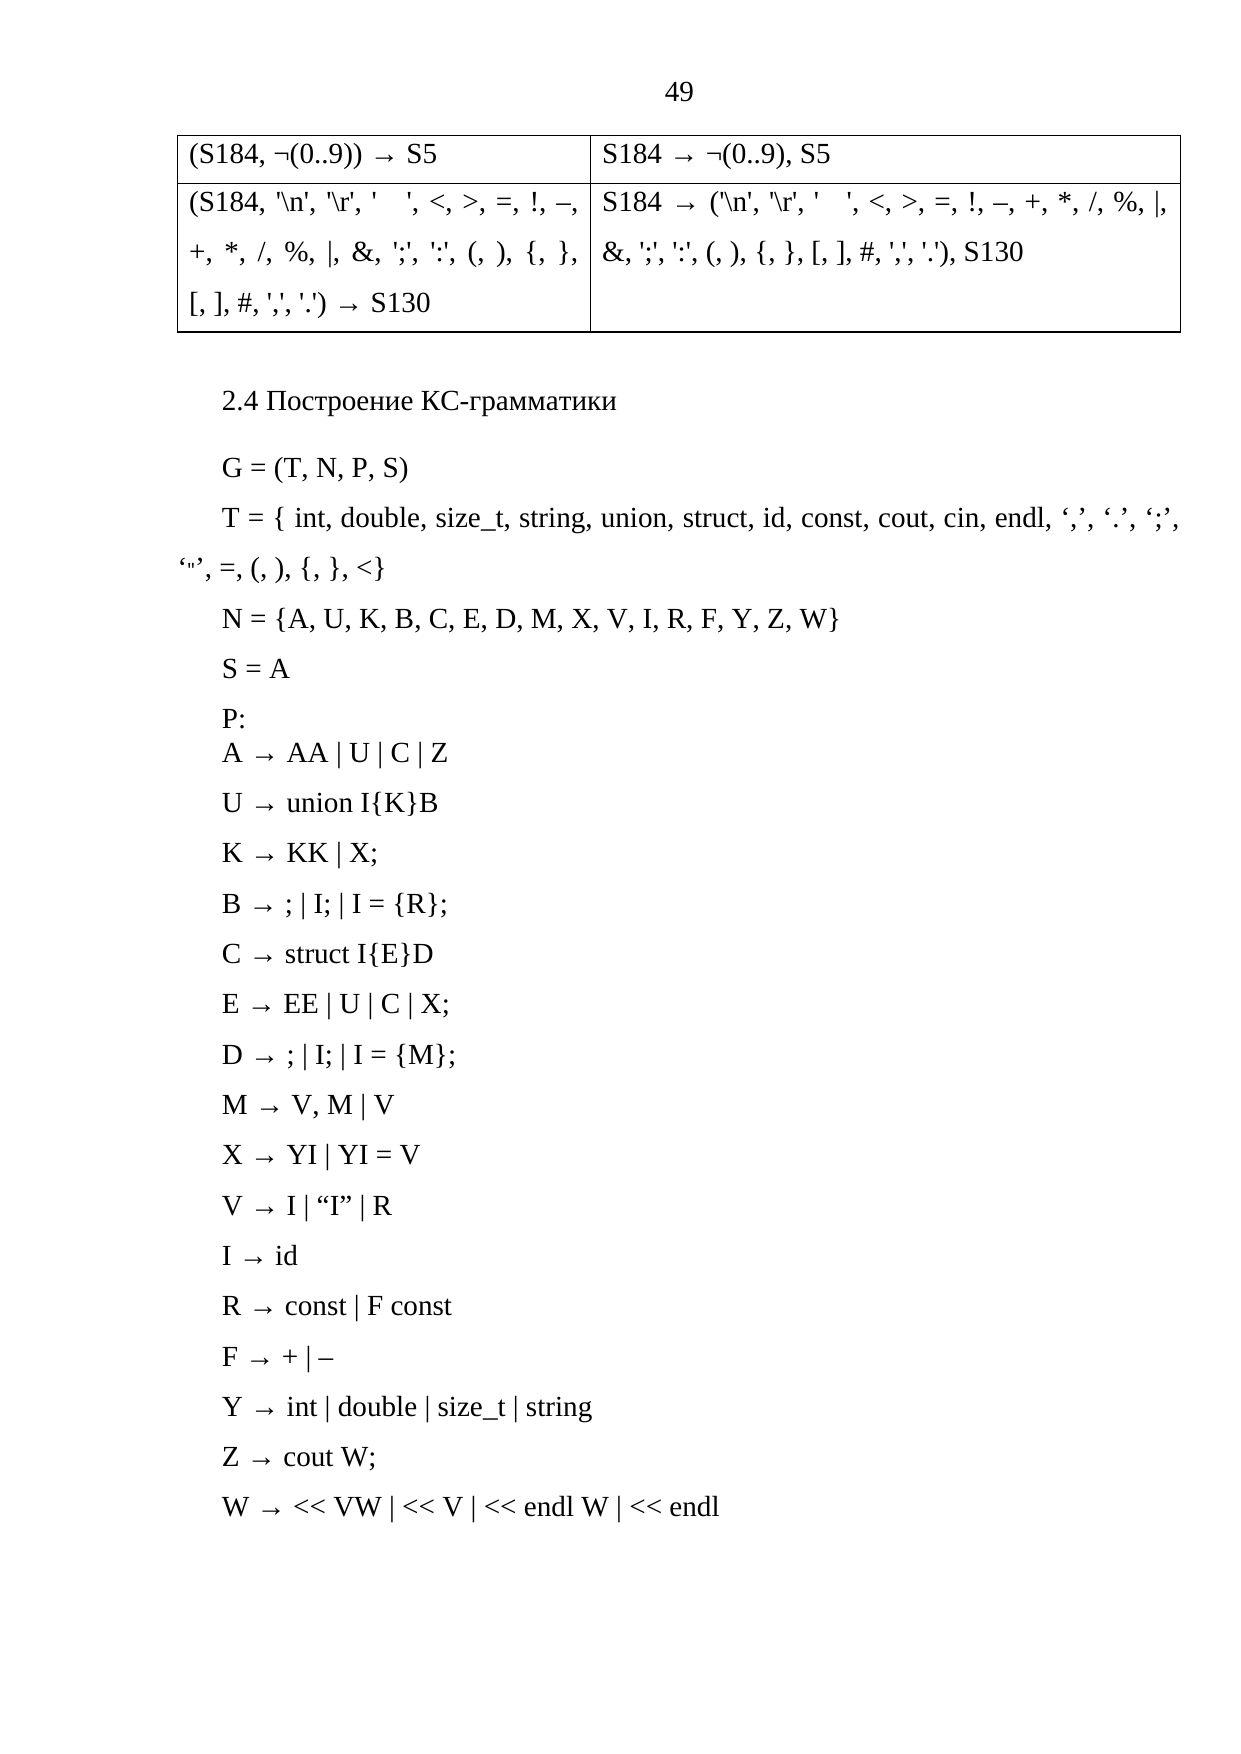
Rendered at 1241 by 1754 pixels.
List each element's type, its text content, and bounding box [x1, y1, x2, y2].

text G = (T, N, P, S) [177, 450, 1181, 483]
text C → struct I{E}D [177, 936, 1181, 970]
text I → id [177, 1238, 1181, 1272]
text W → << VW | << V | << endl W | << endl [177, 1489, 1181, 1523]
subtitle Построение КС-грамматики [177, 383, 1181, 416]
text M → V, M | V [177, 1087, 1181, 1121]
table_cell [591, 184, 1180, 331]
text E → EE | U | C | X; [177, 986, 1181, 1020]
text U → union I{K}B [177, 785, 1181, 819]
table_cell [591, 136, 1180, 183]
text N = {A, U, K, B, C, E, D, M, X, V, I, R, F, Y, Z, W} [177, 601, 1181, 634]
text T = { int, double, size_t, string, union, struct, id, const, cout, cin, endl, ‘,’, ‘.’, ‘;’, ‘"’, =, (, ), {, }, <} [177, 500, 1181, 584]
text B → ; | I; | I = {R}; [177, 886, 1181, 919]
text V → I | “I” | R [177, 1188, 1181, 1221]
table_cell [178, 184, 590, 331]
text X → YI | YI = V [177, 1137, 1181, 1171]
text Y → int | double | size_t | string [177, 1389, 1181, 1422]
text F → + | – [177, 1339, 1181, 1372]
text S = A [177, 651, 1181, 684]
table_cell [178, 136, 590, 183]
text P: [177, 701, 1181, 735]
text R → const | F const [177, 1288, 1181, 1322]
text D → ; | I; | I = {M}; [177, 1037, 1181, 1070]
text K → KK | X; [177, 836, 1181, 869]
text A → AA | U | C | Z [177, 735, 1181, 768]
text Z → cout W; [177, 1439, 1181, 1473]
